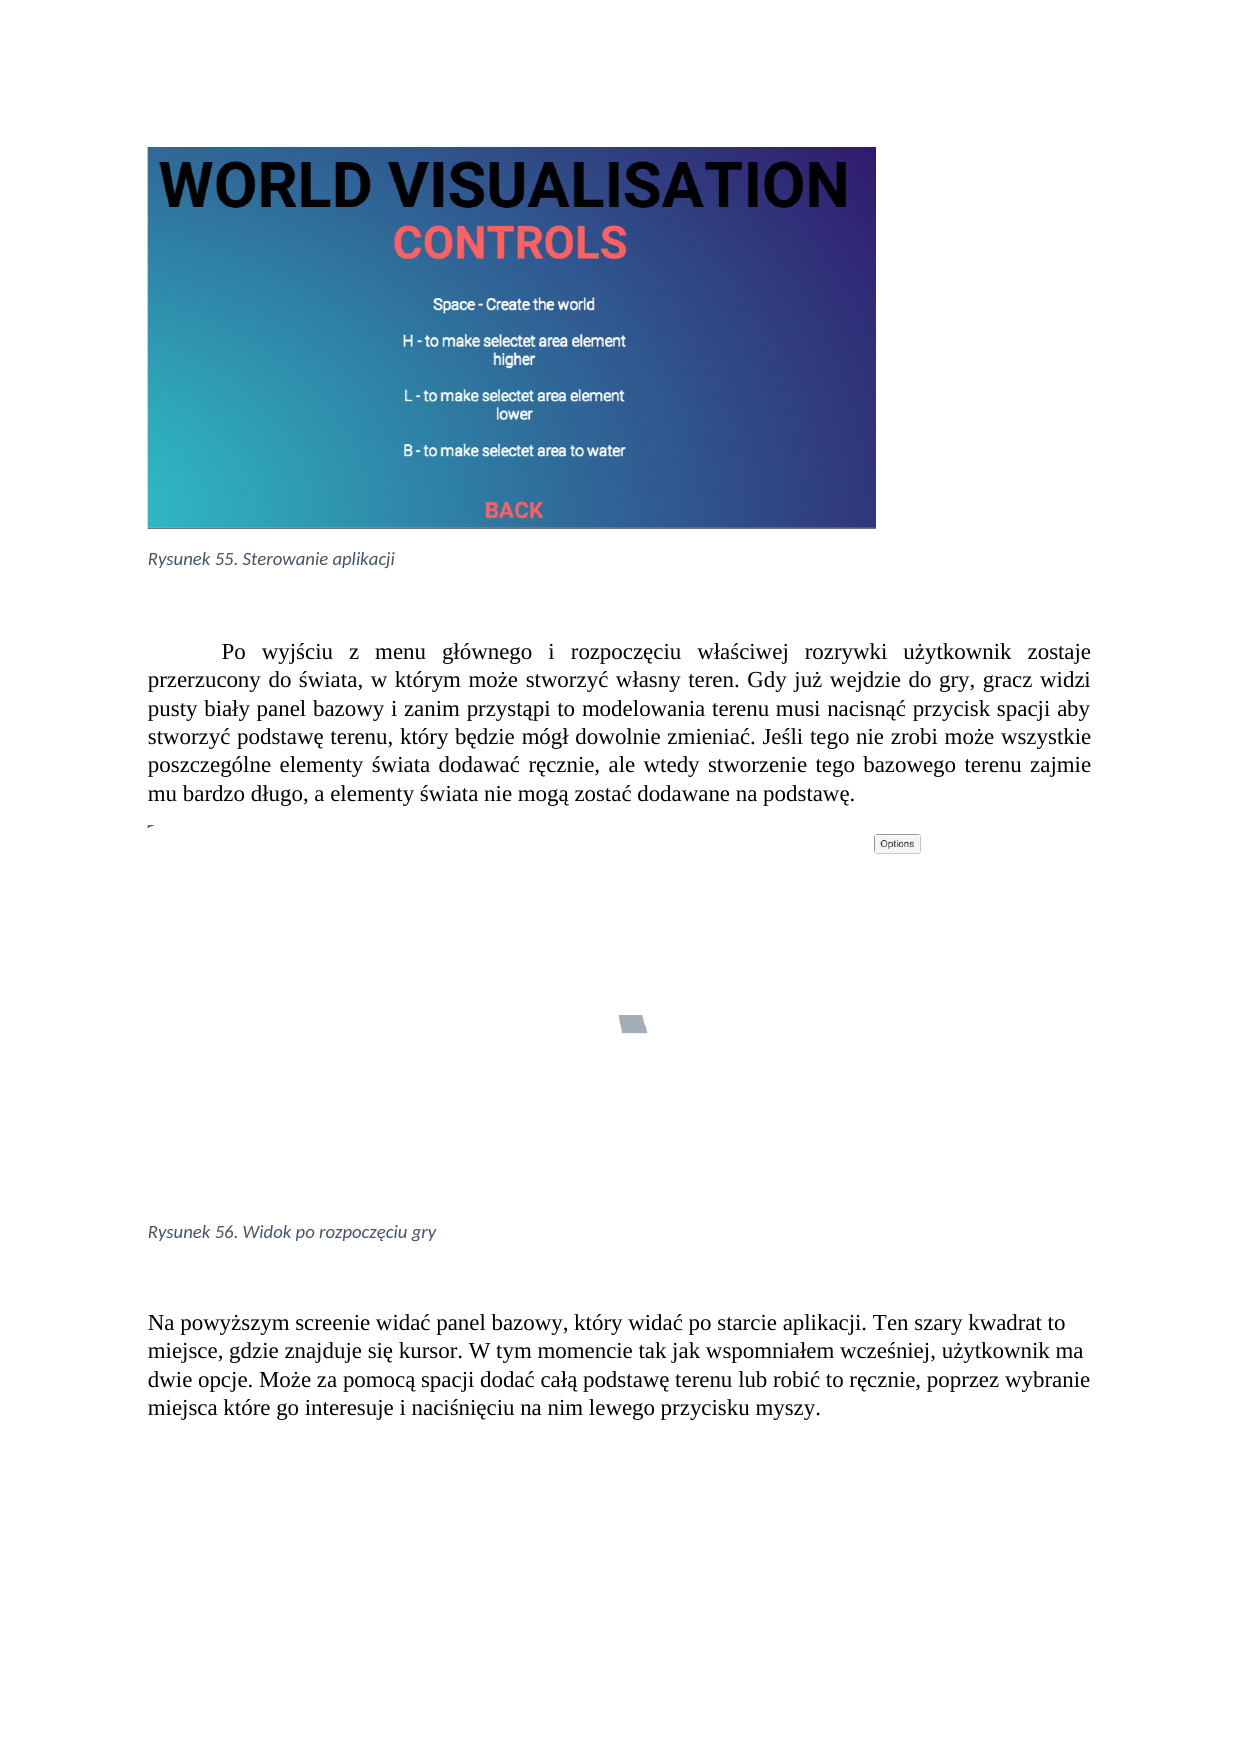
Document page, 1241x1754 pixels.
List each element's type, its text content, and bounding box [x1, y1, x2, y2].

picture [147, 825, 929, 1202]
text Na powyższym screenie widać panel bazowy, który widać po starcie aplikacji. Ten szary kwadrat to miejsce, gdzie znajduje się kursor. W tym momencie tak jak wspomniałem wcześniej, użytkownik ma dwie opcje. Może za pomocą spacji dodać całą podstawę terenu lub robić to ręcznie, poprzez wybranie miejsca które go interesuje i naciśnięciu na nim lewego przycisku myszy. [148, 1309, 1093, 1421]
picture [147, 147, 876, 529]
text Po wyjściu z menu głównego i rozpoczęciu właściwej rozrywki użytkownik zostaje przerzucony do świata, w którym może stworzyć własny teren. Gdy już wejdzie do gry, gracz widzi pusty biały panel bazowy i zanim przystąpi to modelowania terenu musi nacisnąć przycisk spacji aby stworzyć podstawę terenu, który będzie mógł dowolnie zmieniać. Jeśli tego nie zrobi może wszystkie poszczególne elementy świata dodawać ręcznie, ale wtedy stworzenie tego bazowego terenu zajmie mu bardzo długo, a elementy świata nie mogą zostać dodawane na podstawę. [148, 638, 1093, 806]
